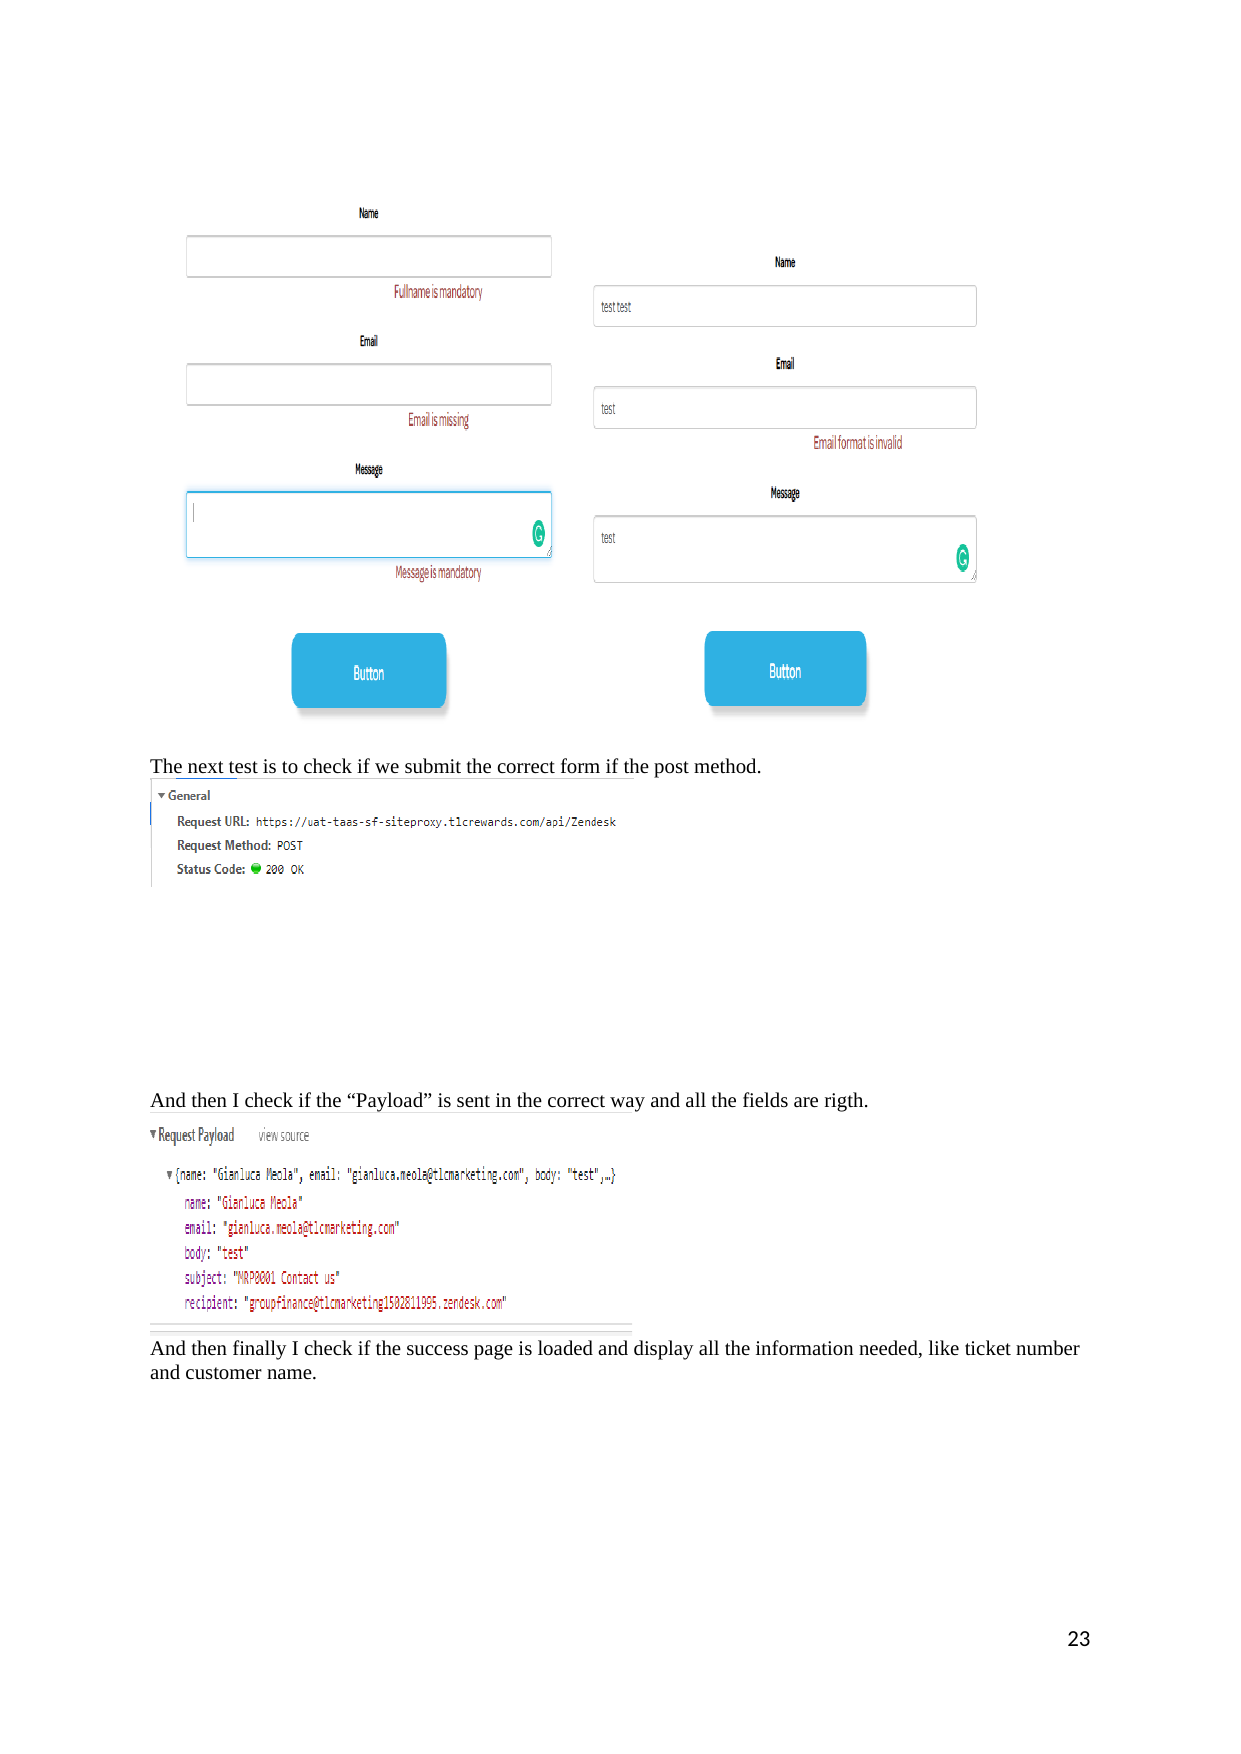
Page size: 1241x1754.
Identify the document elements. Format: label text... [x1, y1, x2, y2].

picture [150, 778, 634, 887]
picture [150, 150, 1002, 754]
picture [150, 1112, 633, 1336]
text And then I check if the “Payload” is sent in the correct way and all the fields are rigth. [150, 1088, 1090, 1112]
text And then finally I check if the success page is loaded and display all the information needed, like ticket number and customer name. [150, 1336, 1090, 1384]
